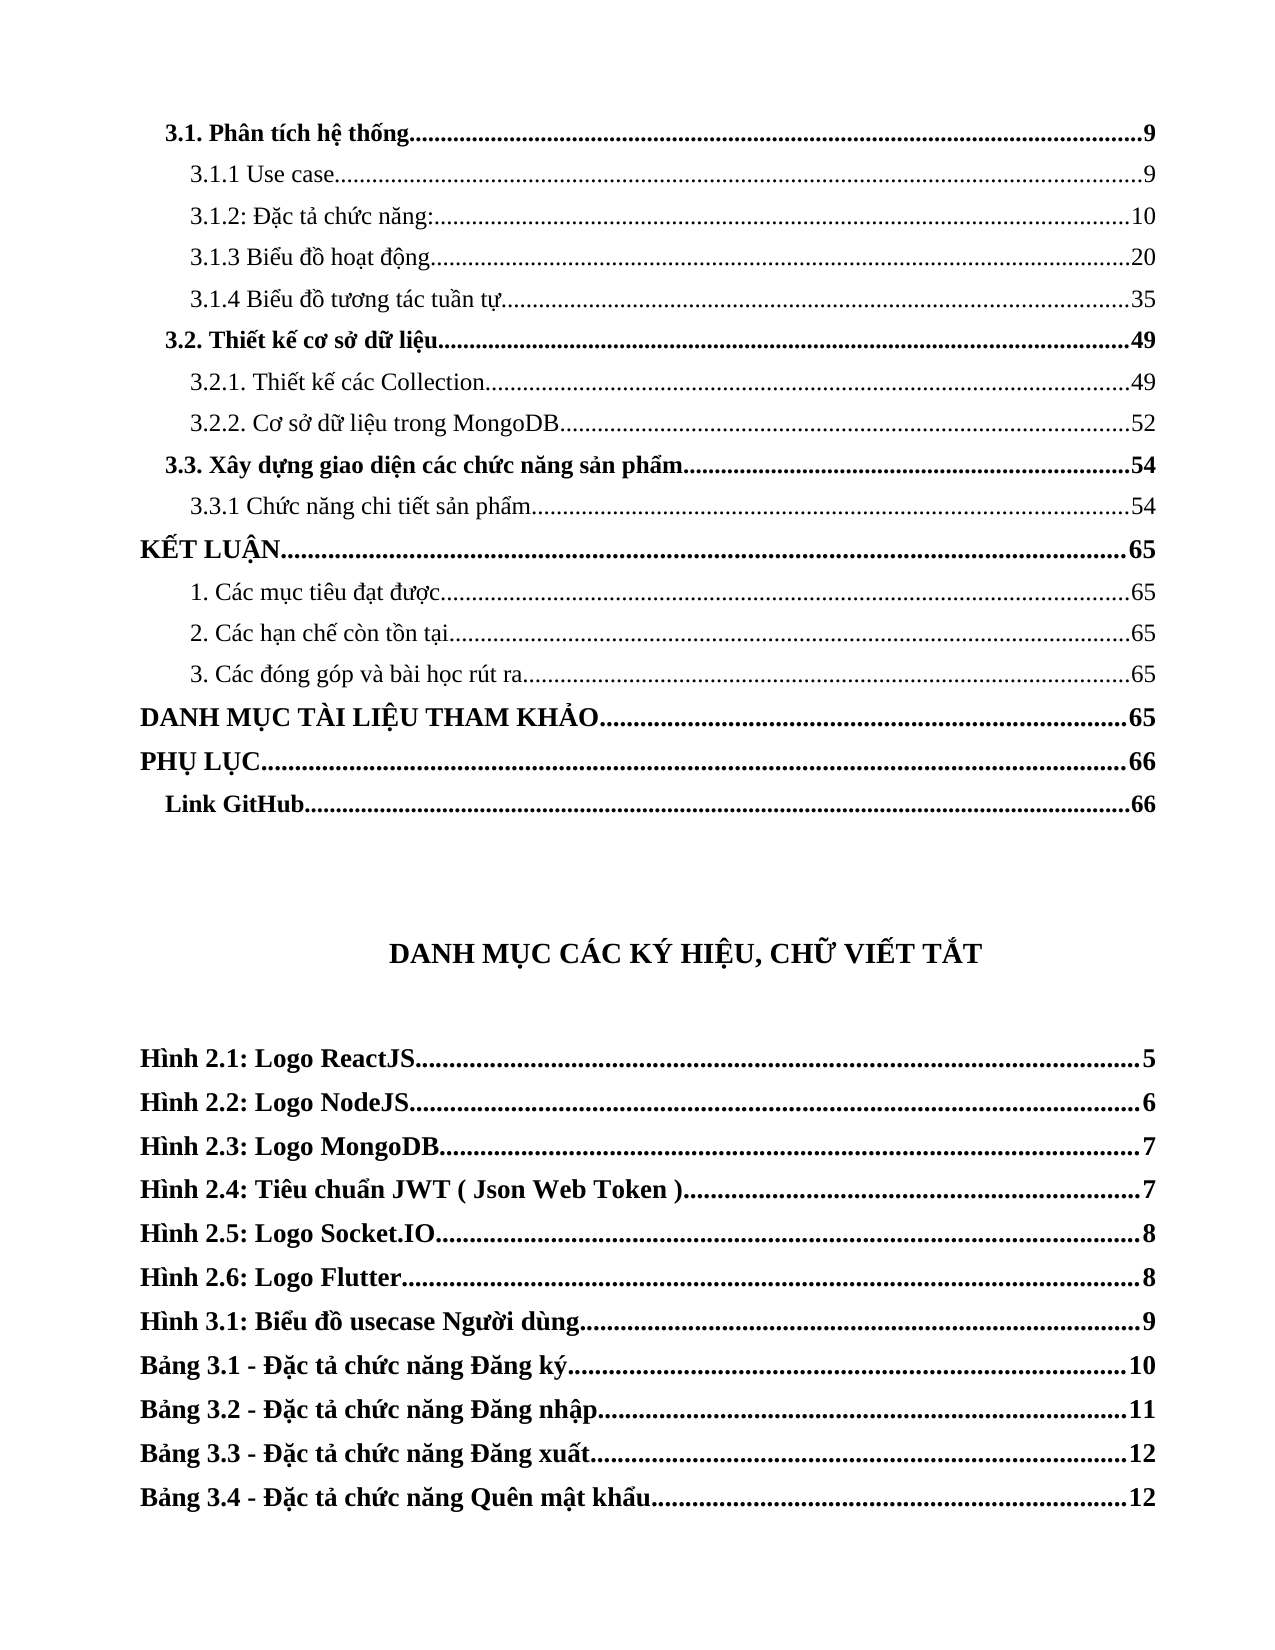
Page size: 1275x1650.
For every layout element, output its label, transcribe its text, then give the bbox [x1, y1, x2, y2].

text 3.3. Xây dựng giao diện các chức năng sản phẩm 54 [165, 450, 1157, 478]
text PHỤ LỤC 66 [140, 745, 1157, 776]
text Link GitHub 66 [165, 789, 1157, 818]
text 3.2. Thiết kế cơ sở dữ liệu 49 [165, 325, 1157, 354]
text DANH MỤC TÀI LIỆU THAM KHẢO 65 [140, 701, 1157, 732]
text Hình 2.2: Logo NodeJS 6 [140, 1086, 1157, 1117]
text Hình 2.4: Tiêu chuẩn JWT ( Json Web Token ) 7 [140, 1173, 1157, 1205]
text Bảng 3.2 - Đặc tả chức năng Đăng nhập 11 [140, 1393, 1157, 1424]
text 3.2.1. Thiết kế các Collection 49 [190, 367, 1157, 396]
text Hình 2.6: Logo Flutter 8 [140, 1261, 1157, 1293]
text 3.1.4 Biểu đồ tương tác tuần tự 35 [190, 284, 1157, 313]
text 3.1. Phân tích hệ thống 9 [165, 118, 1157, 147]
text Hình 3.1: Biểu đồ usecase Người dùng 9 [140, 1305, 1157, 1337]
text DANH MỤC CÁC KÝ HIỆU, CHỮ VIẾT TẮT [215, 936, 1157, 969]
text 2. Các hạn chế còn tồn tại 65 [190, 618, 1157, 647]
text 3.1.1 Use case 9 [190, 159, 1157, 188]
text 1. Các mục tiêu đạt được 65 [190, 577, 1157, 605]
text 3.2.2. Cơ sở dữ liệu trong MongoDB 52 [190, 408, 1157, 437]
text KẾT LUẬN 65 [140, 533, 1157, 564]
text Hình 2.1: Logo ReactJS 5 [140, 1042, 1157, 1073]
text Bảng 3.3 - Đặc tả chức năng Đăng xuất 12 [140, 1437, 1157, 1468]
text 3.1.3 Biểu đồ hoạt động 20 [190, 242, 1157, 271]
text 3.1.2: Đặc tả chức năng: 10 [190, 201, 1157, 230]
text 3.3.1 Chức năng chi tiết sản phẩm 54 [190, 491, 1157, 520]
text 3. Các đóng góp và bài học rút ra 65 [190, 659, 1157, 688]
text Hình 2.3: Logo MongoDB 7 [140, 1129, 1157, 1161]
text Hình 2.5: Logo Socket.IO 8 [140, 1217, 1157, 1249]
text Bảng 3.4 - Đặc tả chức năng Quên mật khẩu 12 [140, 1481, 1157, 1512]
text Bảng 3.1 - Đặc tả chức năng Đăng ký 10 [140, 1349, 1157, 1381]
